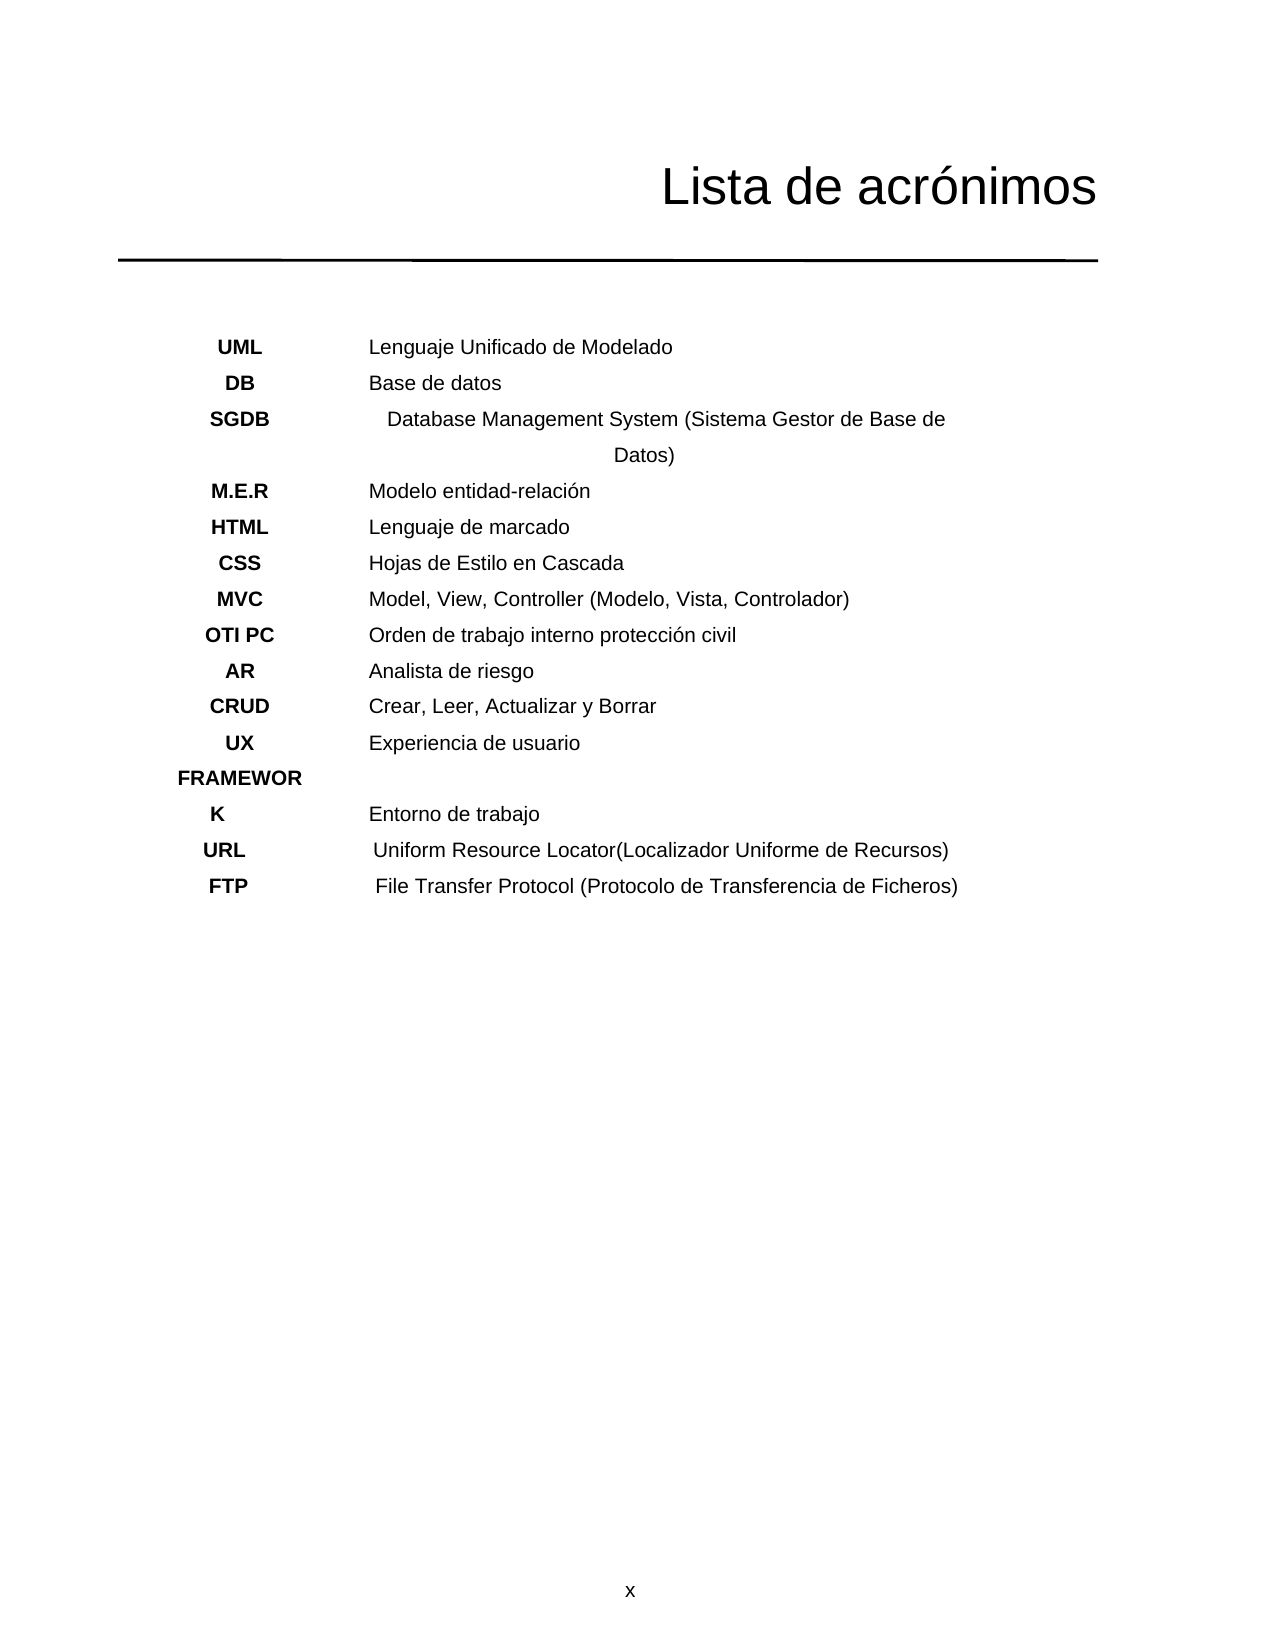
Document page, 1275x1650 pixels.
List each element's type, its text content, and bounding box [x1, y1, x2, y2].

table_cell MVC [118, 587, 317, 622]
table_cell Analista de riesgo [317, 659, 971, 694]
table_cell Lenguaje de marcado [317, 515, 971, 551]
table_cell Crear, Leer, Actualizar y Borrar [317, 694, 971, 730]
text URL Uniform Resource Locator(Localizador Uniforme de Recursos) [118, 838, 1098, 862]
table_cell Modelo entidad-relación [317, 479, 971, 515]
table_cell Model, View, Controller (Modelo, Vista, Controlador) [317, 587, 971, 622]
table_cell CRUD [118, 694, 317, 730]
table_header Lenguaje Unificado de Modelado [317, 335, 971, 371]
table_cell AR [118, 659, 317, 694]
table_cell Orden de trabajo interno protección civil [317, 623, 971, 658]
table_cell OTI PC [118, 623, 317, 658]
table_cell Entorno de trabajo [317, 766, 971, 838]
table_cell CSS [118, 551, 317, 587]
table_cell Database Management System (Sistema Gestor de Base de Datos) [317, 407, 971, 479]
table_cell Experiencia de usuario [317, 730, 971, 766]
text FTP File Transfer Protocol (Protocolo de Transferencia de Ficheros) [118, 874, 1098, 898]
table_cell Base de datos [317, 371, 971, 407]
table_cell FRAMEWORK [118, 766, 317, 838]
subtitle Lista de acrónimos [118, 156, 1098, 216]
table_cell UX [118, 730, 317, 766]
table_header UML [118, 335, 317, 371]
table_cell Hojas de Estilo en Cascada [317, 551, 971, 587]
table_cell DB [118, 371, 317, 407]
table_cell HTML [118, 515, 317, 551]
table_cell M.E.R [118, 479, 317, 515]
table_cell SGDB [118, 407, 317, 479]
